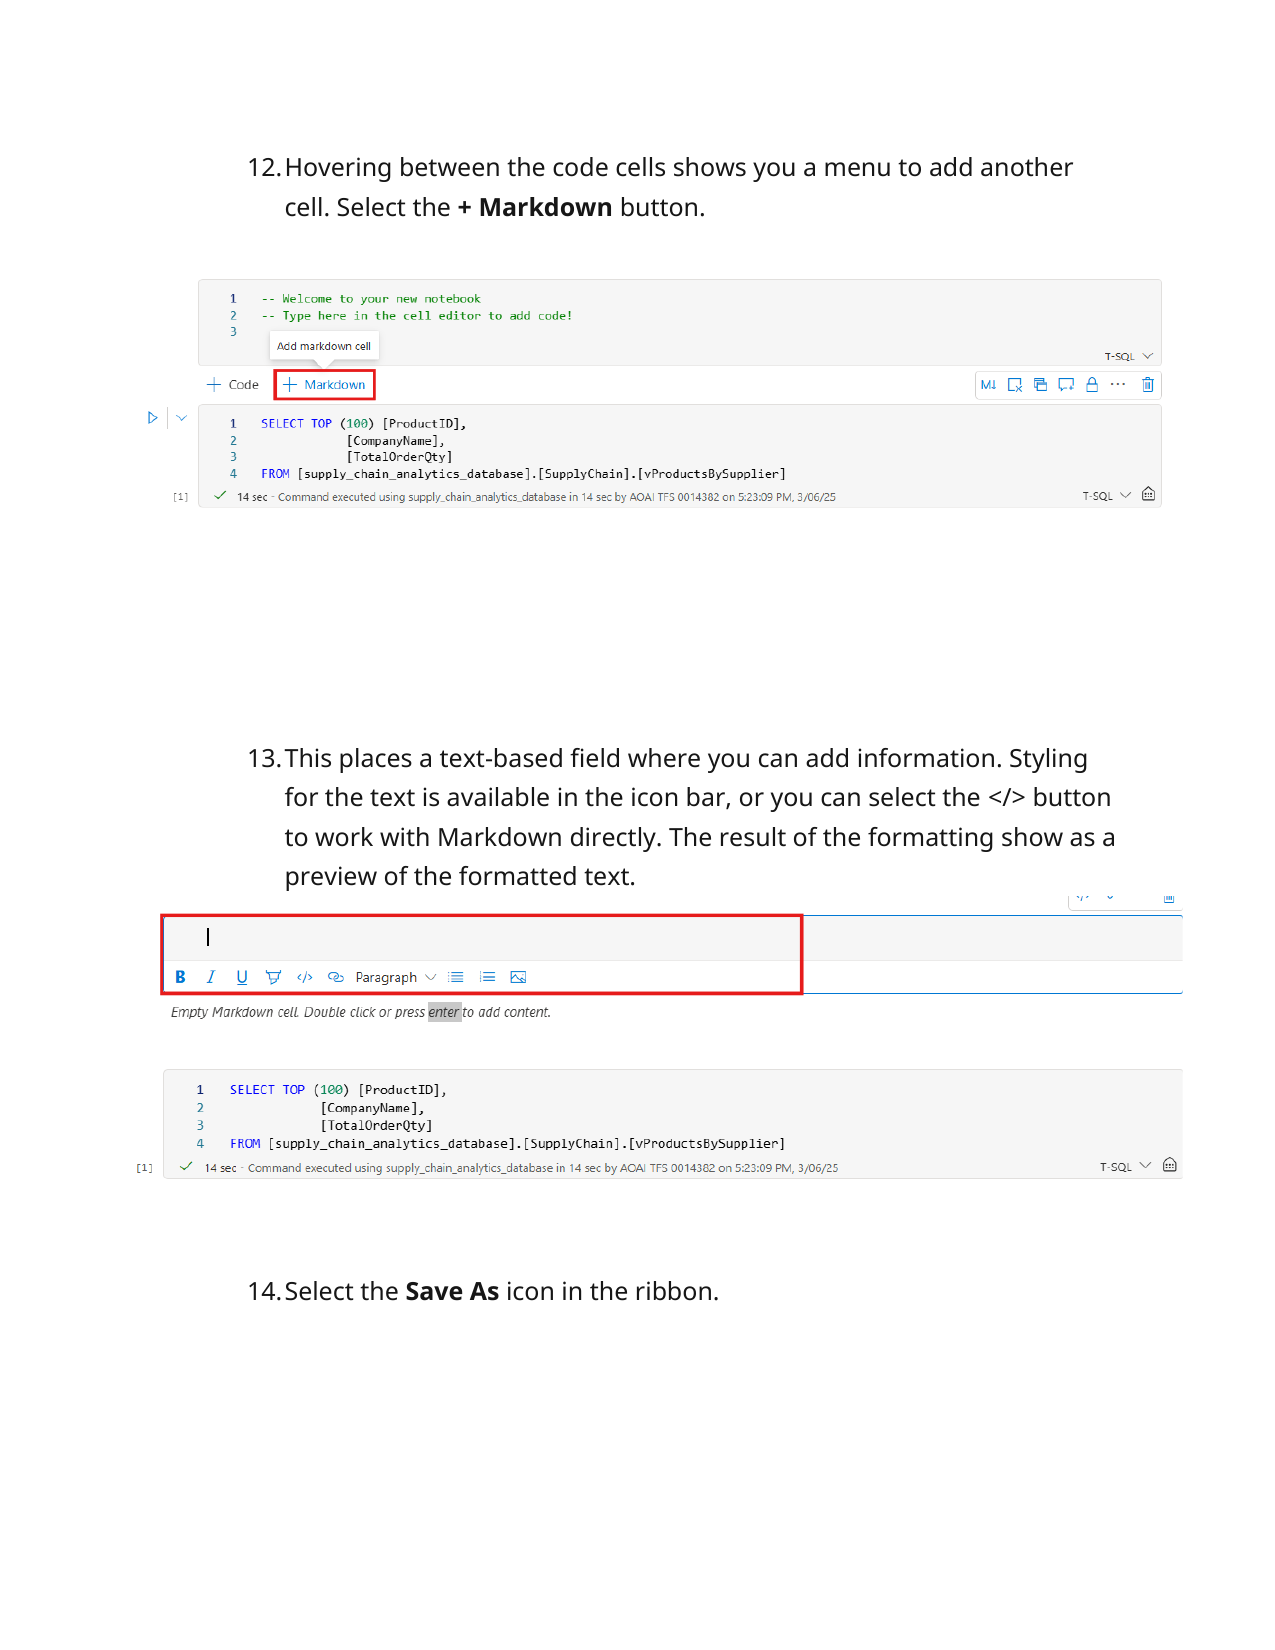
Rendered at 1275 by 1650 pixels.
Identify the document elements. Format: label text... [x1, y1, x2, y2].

picture [135, 246, 1164, 518]
list This places a text-based field where you can add information. Styling for the text is available in the icon bar, or you can select the </> button to work with Markdown directly. The result of the formatting show as a preview of the formatted text. [247, 741, 1125, 892]
list Select the Save As icon in the ribbon. [247, 1196, 1125, 1308]
picture [106, 896, 1183, 1196]
list Hovering between the code cells shows you a menu to add another cell. Select the + Markdown button. [247, 150, 1125, 223]
